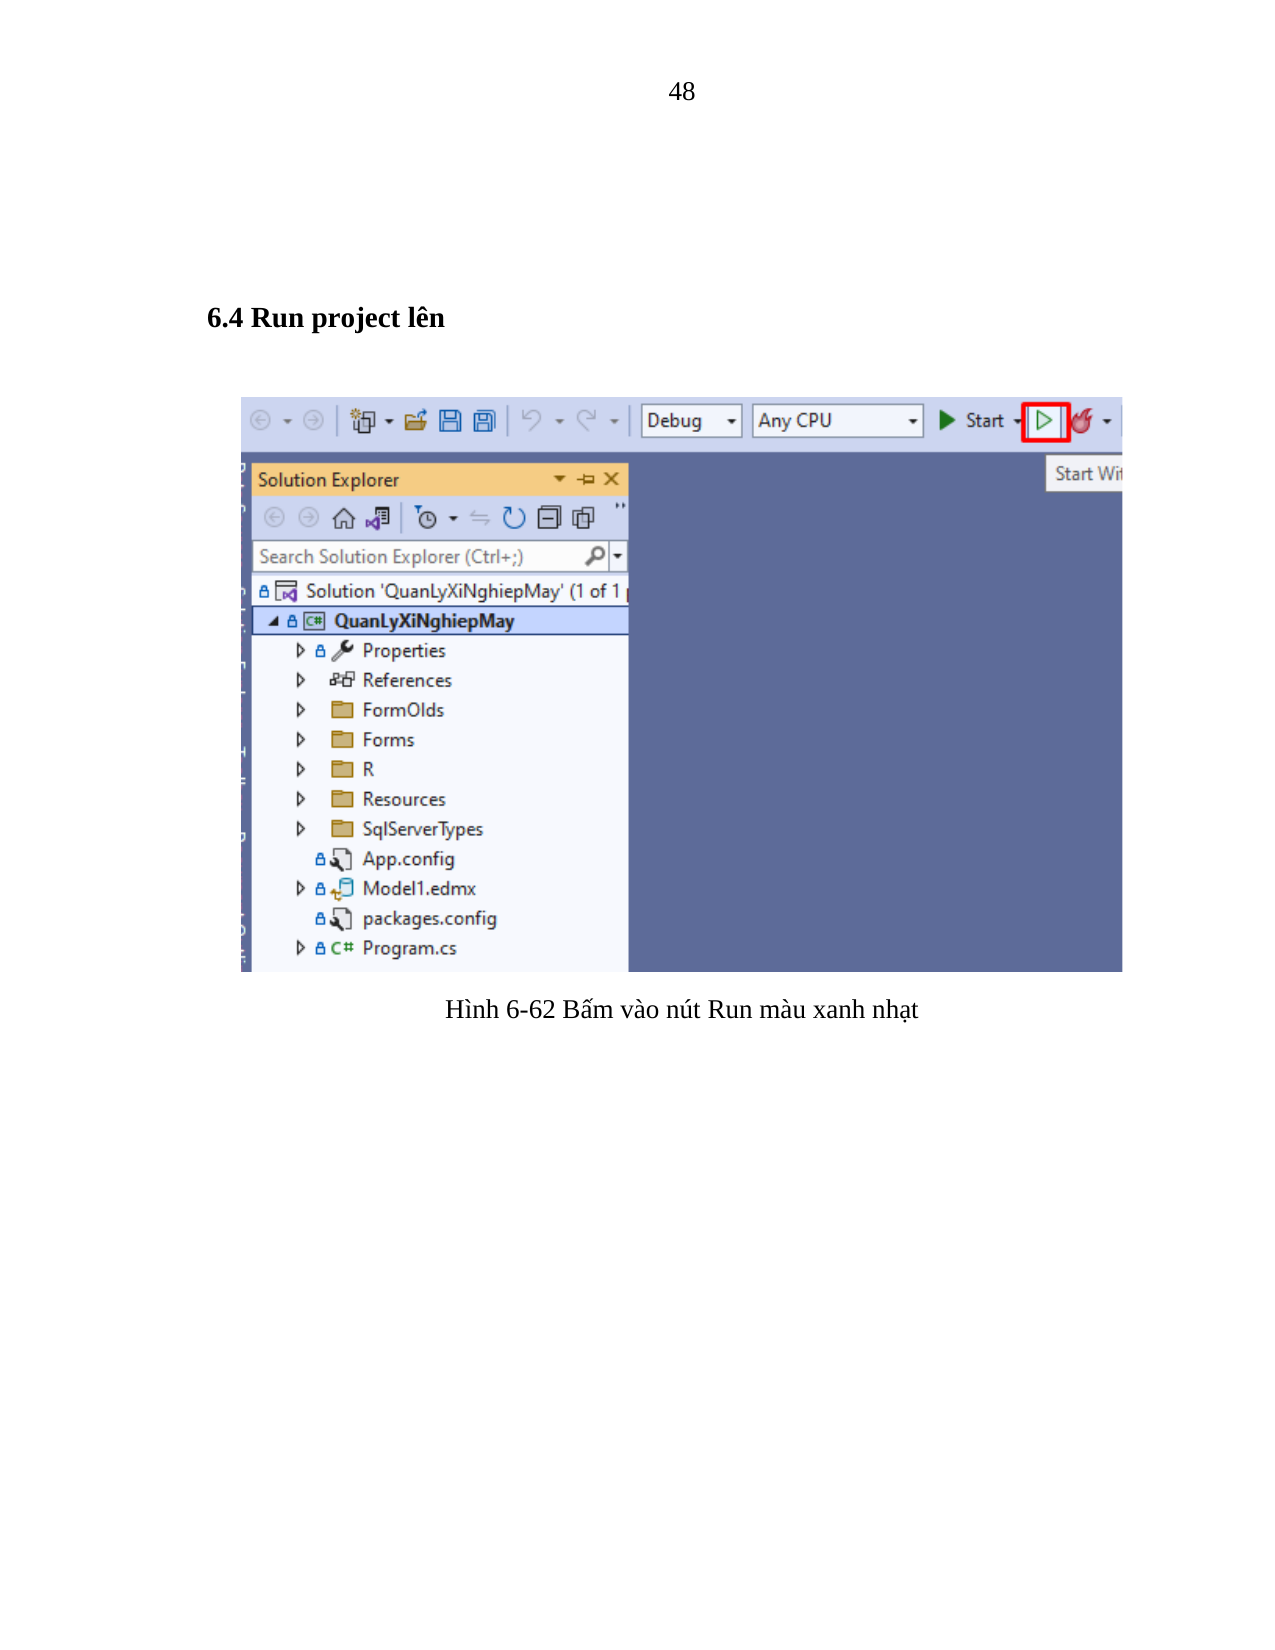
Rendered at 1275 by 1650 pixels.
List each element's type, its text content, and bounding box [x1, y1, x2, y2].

picture [241, 397, 1123, 972]
list Run project lên [207, 300, 1157, 334]
